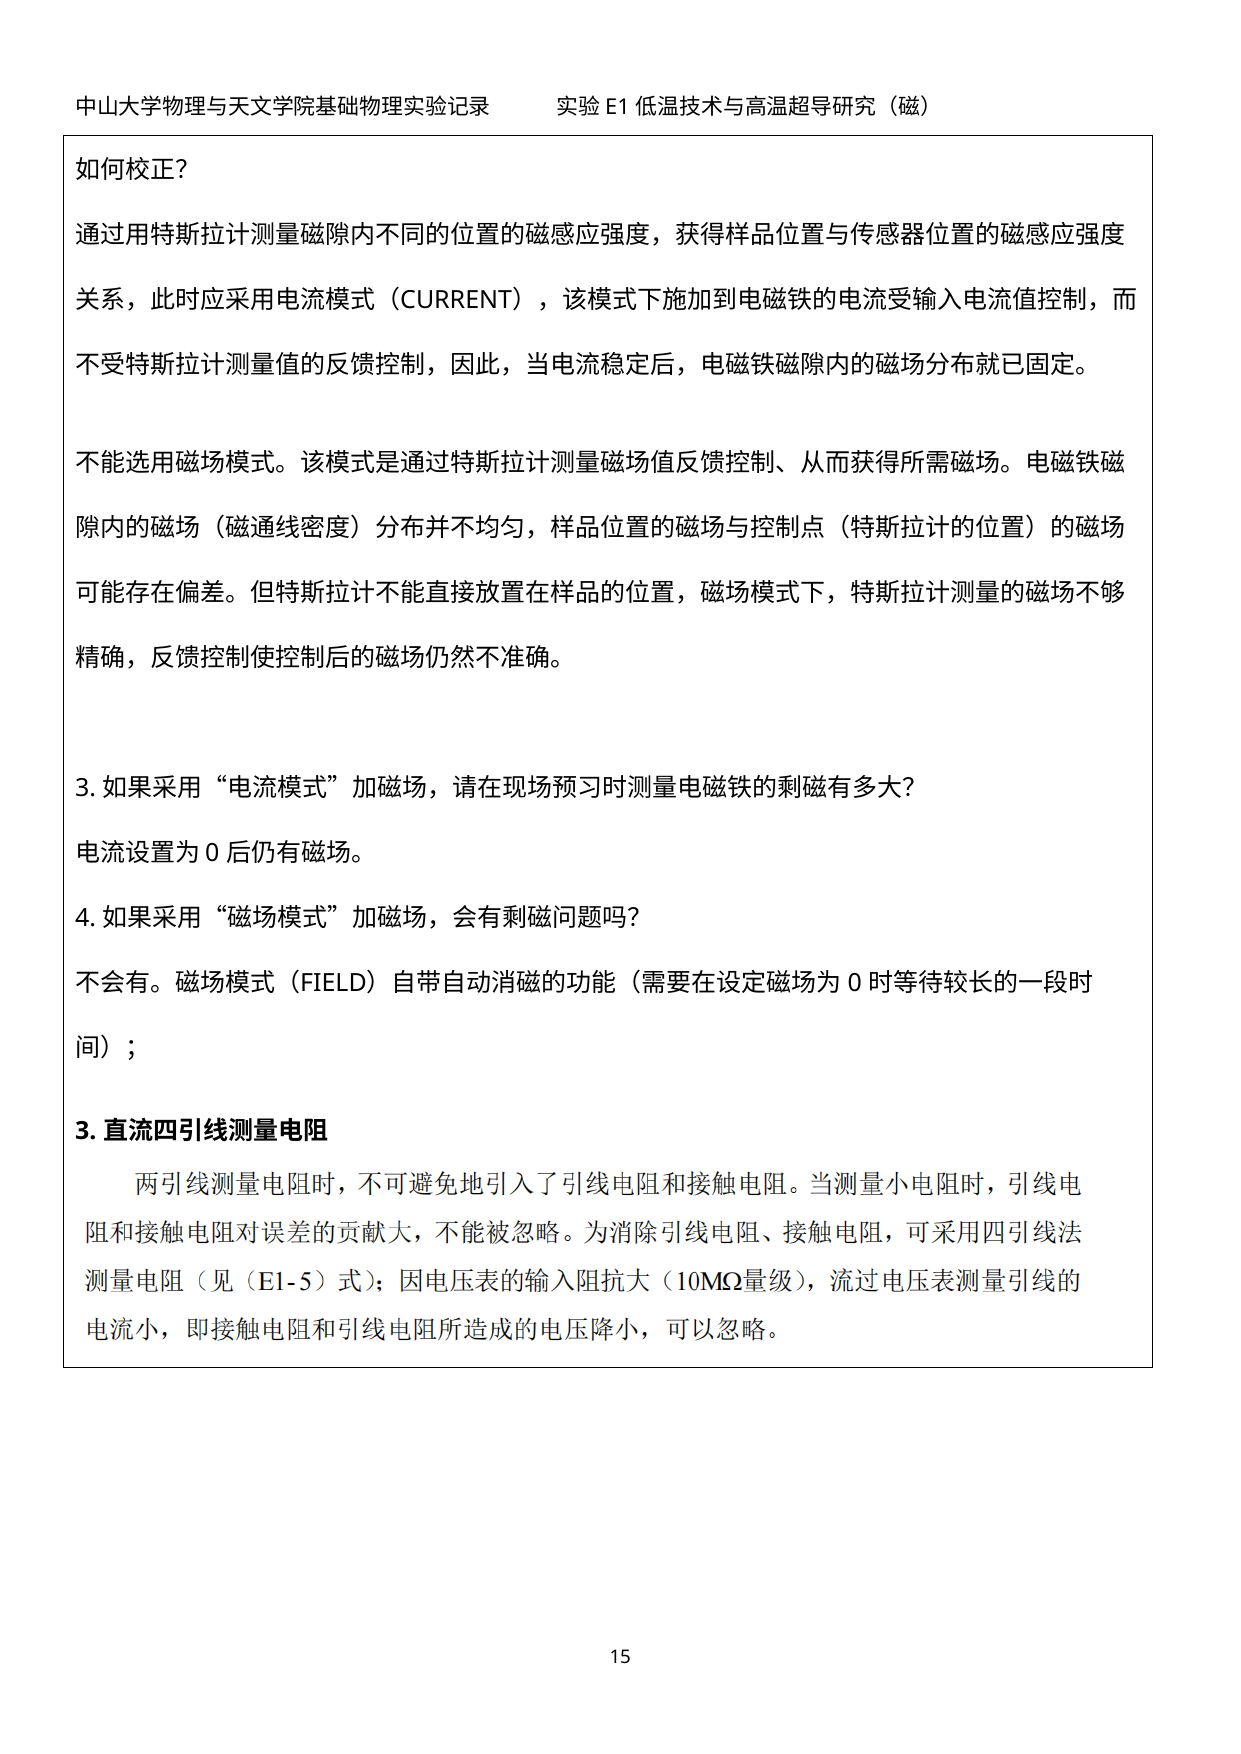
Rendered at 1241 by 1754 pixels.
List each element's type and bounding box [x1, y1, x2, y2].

table_cell [64, 136, 1152, 1367]
picture [75, 1165, 1095, 1355]
